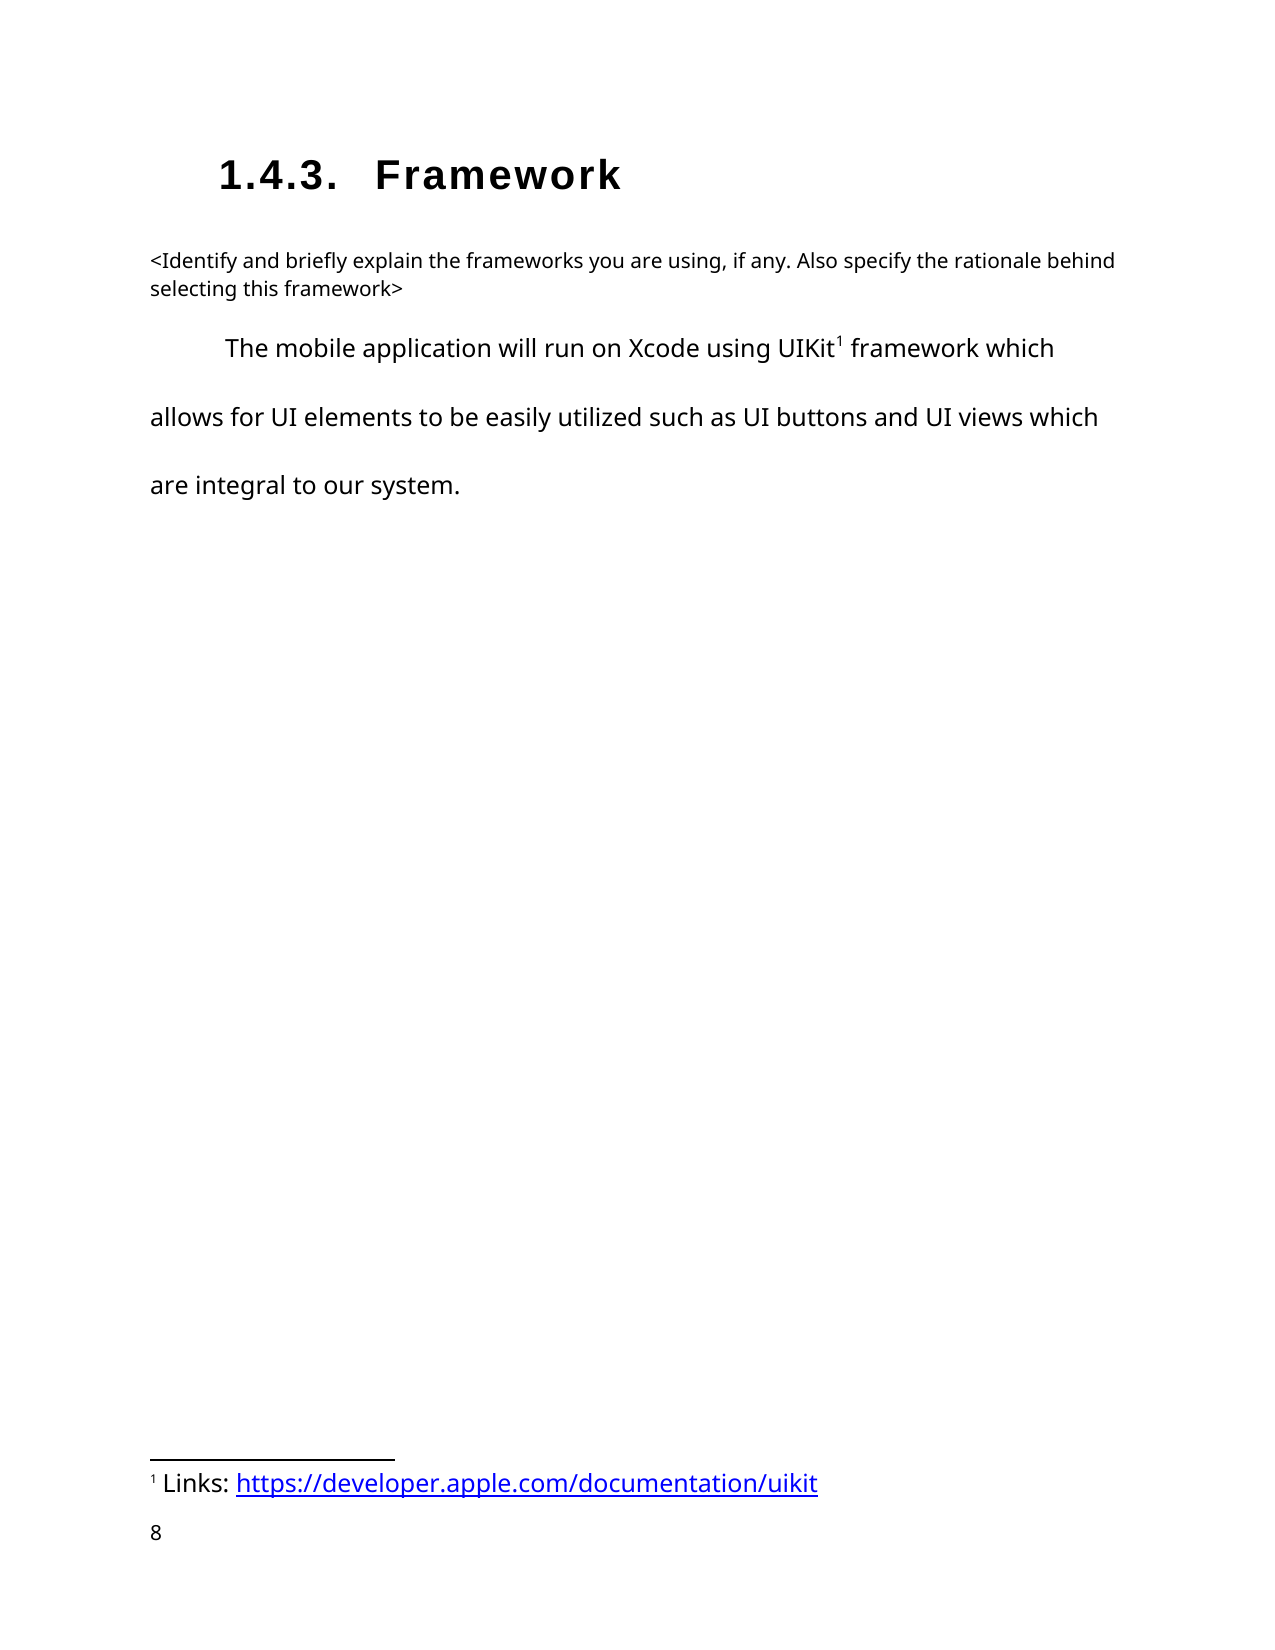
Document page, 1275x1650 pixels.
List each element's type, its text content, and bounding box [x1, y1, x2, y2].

text The mobile application will run on Xcode using UIKit framework which allows for UI elements to be easily utilized such as UI buttons and UI views which are integral to our system. [150, 331, 1125, 501]
text <Identify and briefly explain the frameworks you are using, if any. Also specify the rationale behind selecting this framework> [150, 246, 1125, 303]
subtitle Framework [337, 150, 1125, 198]
